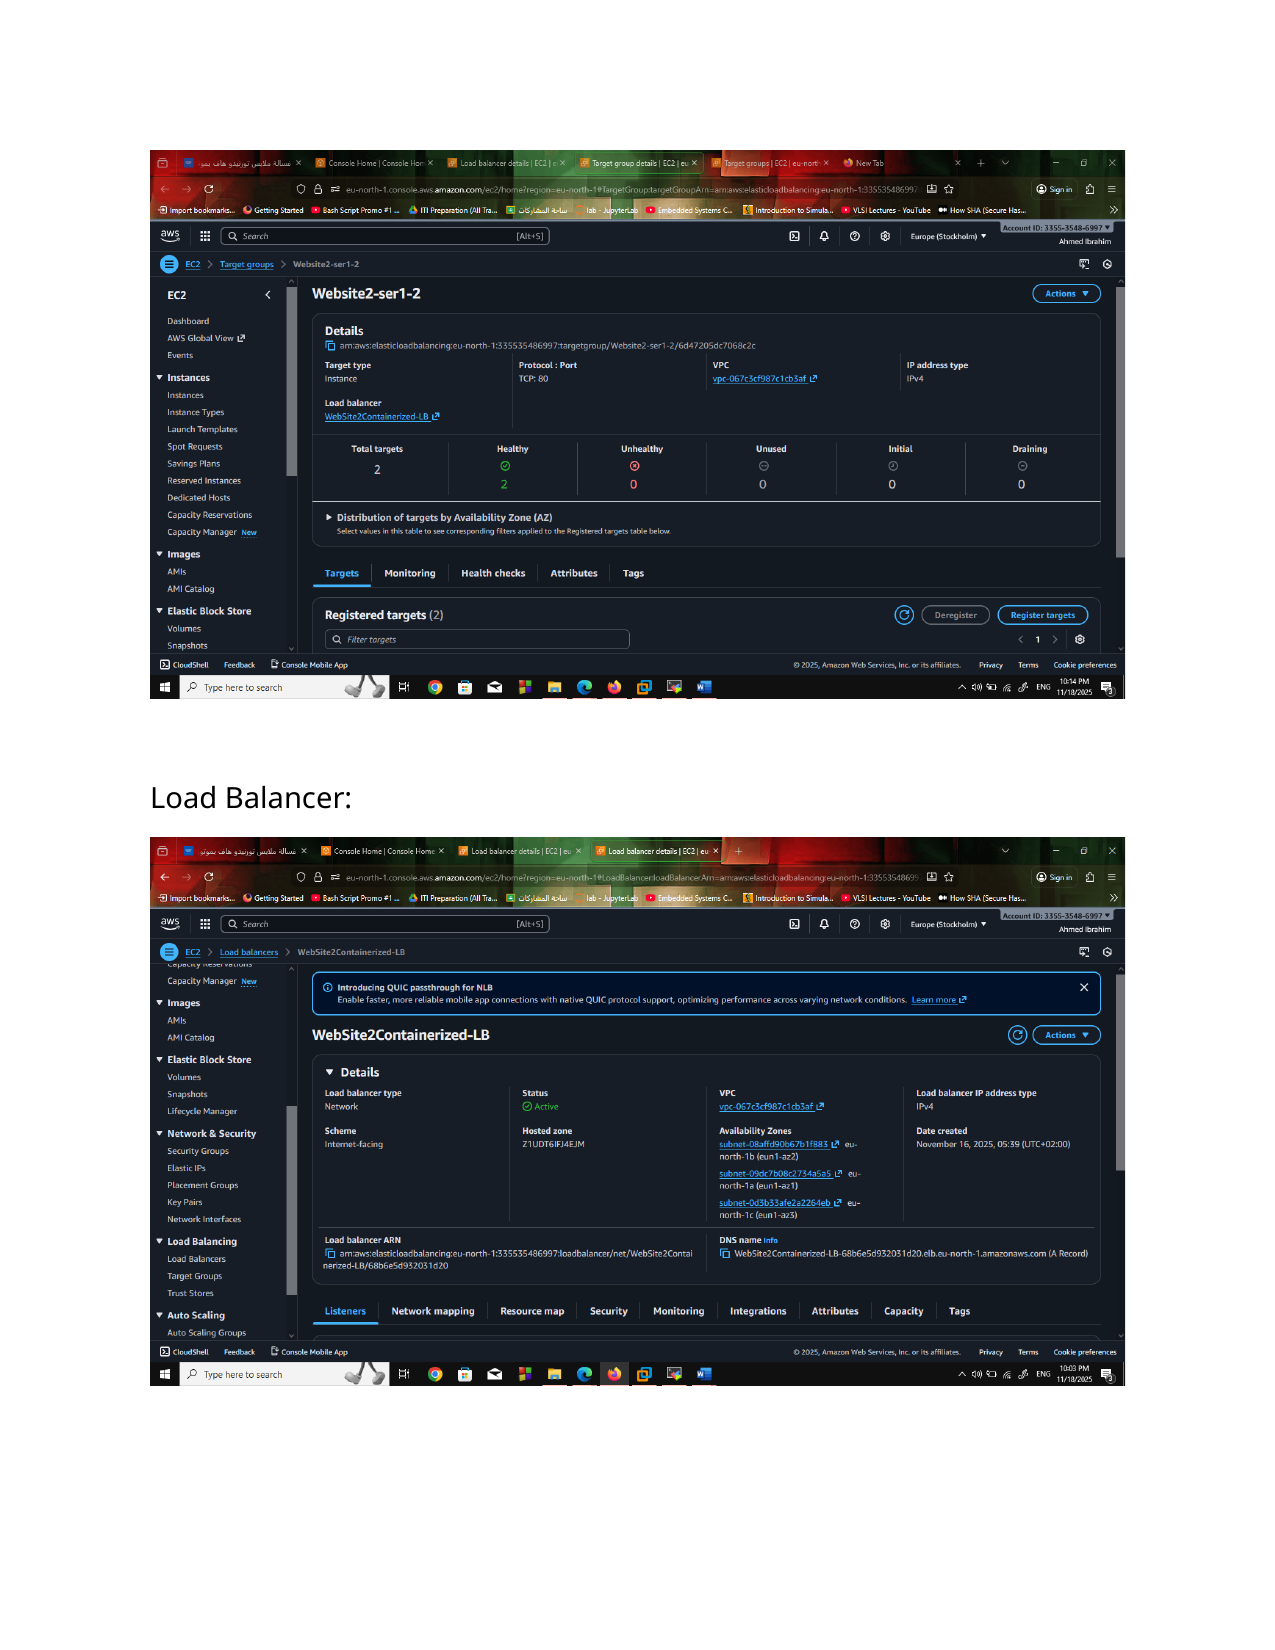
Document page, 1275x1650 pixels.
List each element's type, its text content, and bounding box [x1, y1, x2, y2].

text Load Balancer: [150, 778, 1125, 817]
picture [150, 837, 1125, 1386]
picture [150, 150, 1125, 699]
